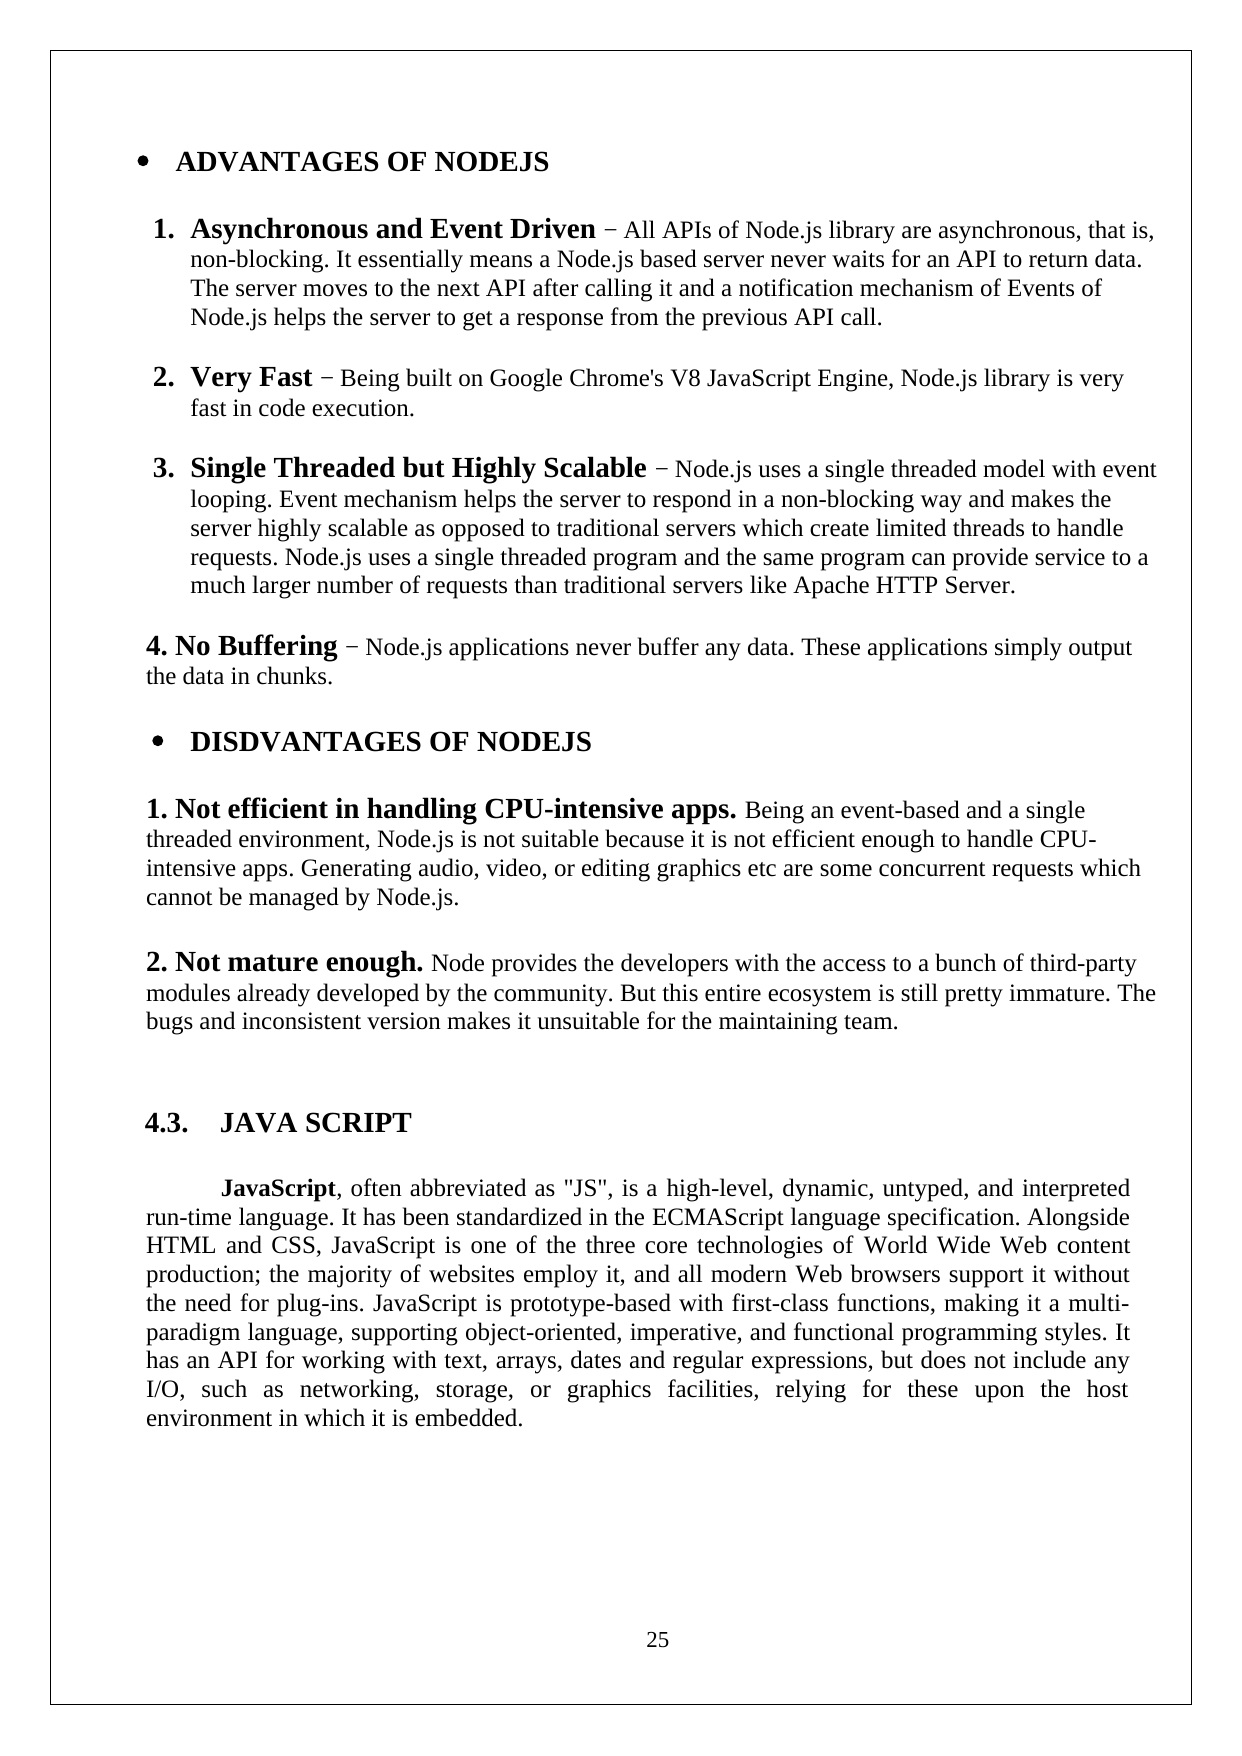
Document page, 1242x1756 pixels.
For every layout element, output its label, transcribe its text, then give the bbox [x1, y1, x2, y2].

list ADVANTAGES OF NODEJS [138, 144, 1158, 177]
list Very Fast − Being built on Google Chrome's V8 JavaScript Engine, Node.js library is very fast in code execution. [153, 359, 1158, 422]
list Asynchronous and Event Driven − All APIs of Node.js library are asynchronous, that is, non-blocking. It essentially means a Node.js based server never waits for an API to return data. The server moves to the next API after calling it and a notification mechanism of Events of Node.js helps the server to get a response from the previous API call. [153, 211, 1158, 331]
text 4. No Buffering − Node.js applications never buffer any data. These applications simply output the data in chunks. [146, 628, 1158, 690]
text 1. Not efficient in handling CPU-intensive apps. Being an event-based and a single threaded environment, Node.js is not suitable because it is not efficient enough to handle CPU-intensive apps. Generating audio, video, or editing graphics etc are some concurrent requests which cannot be managed by Node.js. [146, 791, 1158, 911]
list DISDVANTAGES OF NODEJS [153, 724, 1158, 757]
text JavaScript, often abbreviated as "JS", is a high-level, dynamic, untyped, and interpreted run-time language. It has been standardized in the ECMAScript language specification. Alongside HTML and CSS, JavaScript is one of the three core technologies of World Wide Web content production; the majority of websites employ it, and all modern Web browsers support it without the need for plug-ins. JavaScript is prototype-based with first-class functions, making it a multi-paradigm language, supporting object-oriented, imperative, and functional programming styles. It has an API for working with text, arrays, dates and regular expressions, but does not include any I/O, such as networking, storage, or graphics facilities, relying for these upon the host environment in which it is embedded. [146, 1173, 1130, 1432]
list Single Threaded but Highly Scalable − Node.js uses a single threaded model with event looping. Event mechanism helps the server to respond in a non-blocking way and makes the server highly scalable as opposed to traditional servers which create limited threads to handle requests. Node.js uses a single threaded program and the same program can provide service to a much larger number of requests than traditional servers like Apache HTTP Server. [153, 451, 1158, 599]
subtitle JAVA SCRIPT [144, 1105, 1158, 1138]
text 2. Not mature enough. Node provides the developers with the access to a bunch of third-party modules already developed by the community. But this entire ecosystem is still pretty immature. The bugs and inconsistent version makes it unsuitable for the maintaining team. [146, 944, 1158, 1035]
